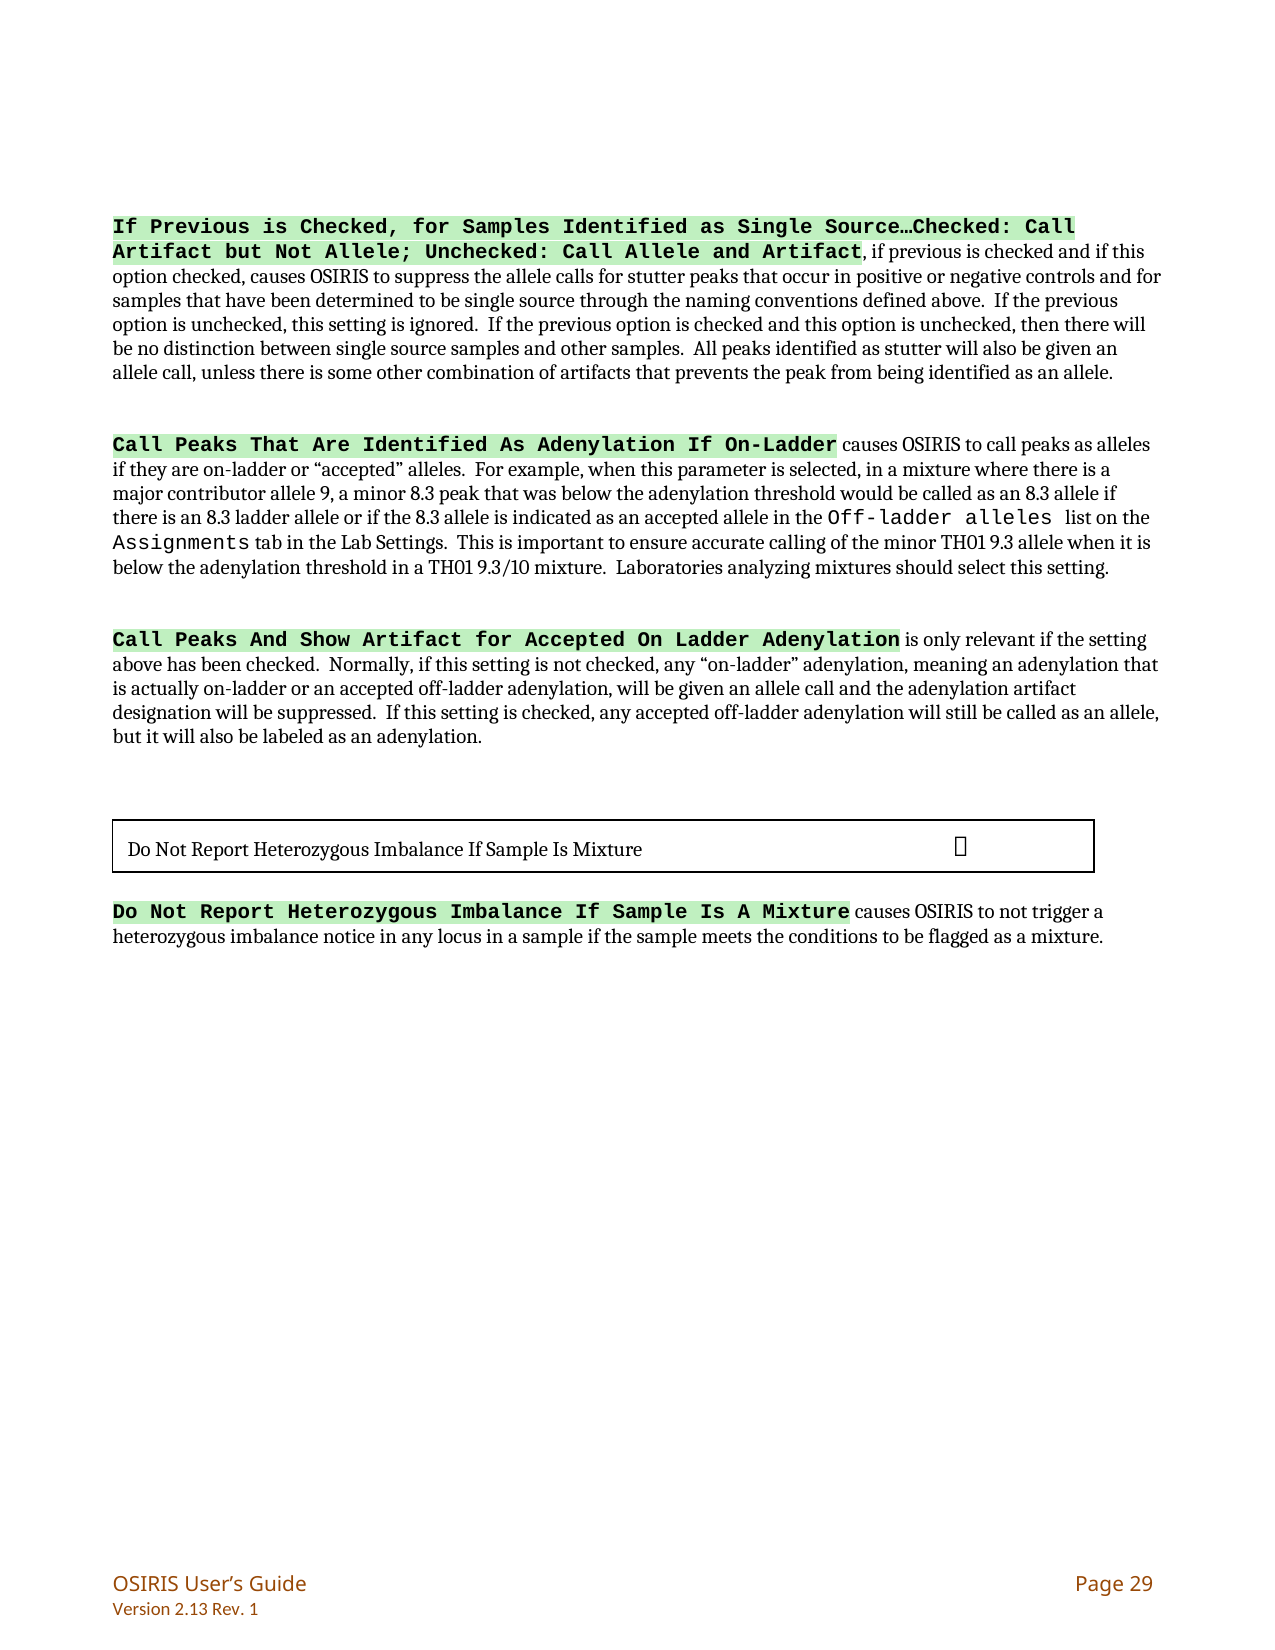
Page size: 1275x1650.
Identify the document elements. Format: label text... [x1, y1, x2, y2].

text If Previous is Checked, for Samples Identified as Single Source…Checked: Call Artifact but Not Allele; Unchecked: Call Allele and Artifact, if previous is checked and if this option checked, causes OSIRIS to suppress the allele calls for stutter peaks that occur in positive or negative controls and for samples that have been determined to be single source through the naming conventions defined above. If the previous option is unchecked, this setting is ignored. If the previous option is checked and this option is unchecked, then there will be no distinction between single source samples and other samples. All peaks identified as stutter will also be given an allele call, unless there is some other combination of artifacts that prevents the peak from being identified as an allele. [112, 216, 1162, 385]
text Call Peaks That Are Identified As Adenylation If On-Ladder causes OSIRIS to call peaks as alleles if they are on-ladder or “accepted” alleles. For example, when this parameter is selected, in a mixture where there is a major contributor allele 9, a minor 8.3 peak that was below the adenylation threshold would be called as an 8.3 allele if there is an 8.3 ladder allele or if the 8.3 allele is indicated as an accepted allele in the Off-ladder alleles list on the Assignments tab in the Lab Settings. This is important to ensure accurate calling of the minor TH01 9.3 allele when it is below the adenylation threshold in a TH01 9.3/10 mixture. Laboratories analyzing mixtures should select this setting. [112, 433, 1162, 579]
text Call Peaks And Show Artifact for Accepted On Ladder Adenylation is only relevant if the setting above has been checked. Normally, if this setting is not checked, any “on-ladder” adenylation, meaning an adenylation that is actually on-ladder or an accepted off-ladder adenylation, will be given an allele call and the adenylation artifact designation will be suppressed. If this setting is checked, any accepted off-ladder adenylation will still be called as an allele, but it will also be labeled as an adenylation. [112, 627, 1162, 748]
text Do Not Report Heterozygous Imbalance If Sample Is A Mixture causes OSIRIS to not trigger a heterozygous imbalance notice in any locus in a sample if the sample meets the conditions to be flagged as a mixture. [112, 899, 1162, 948]
